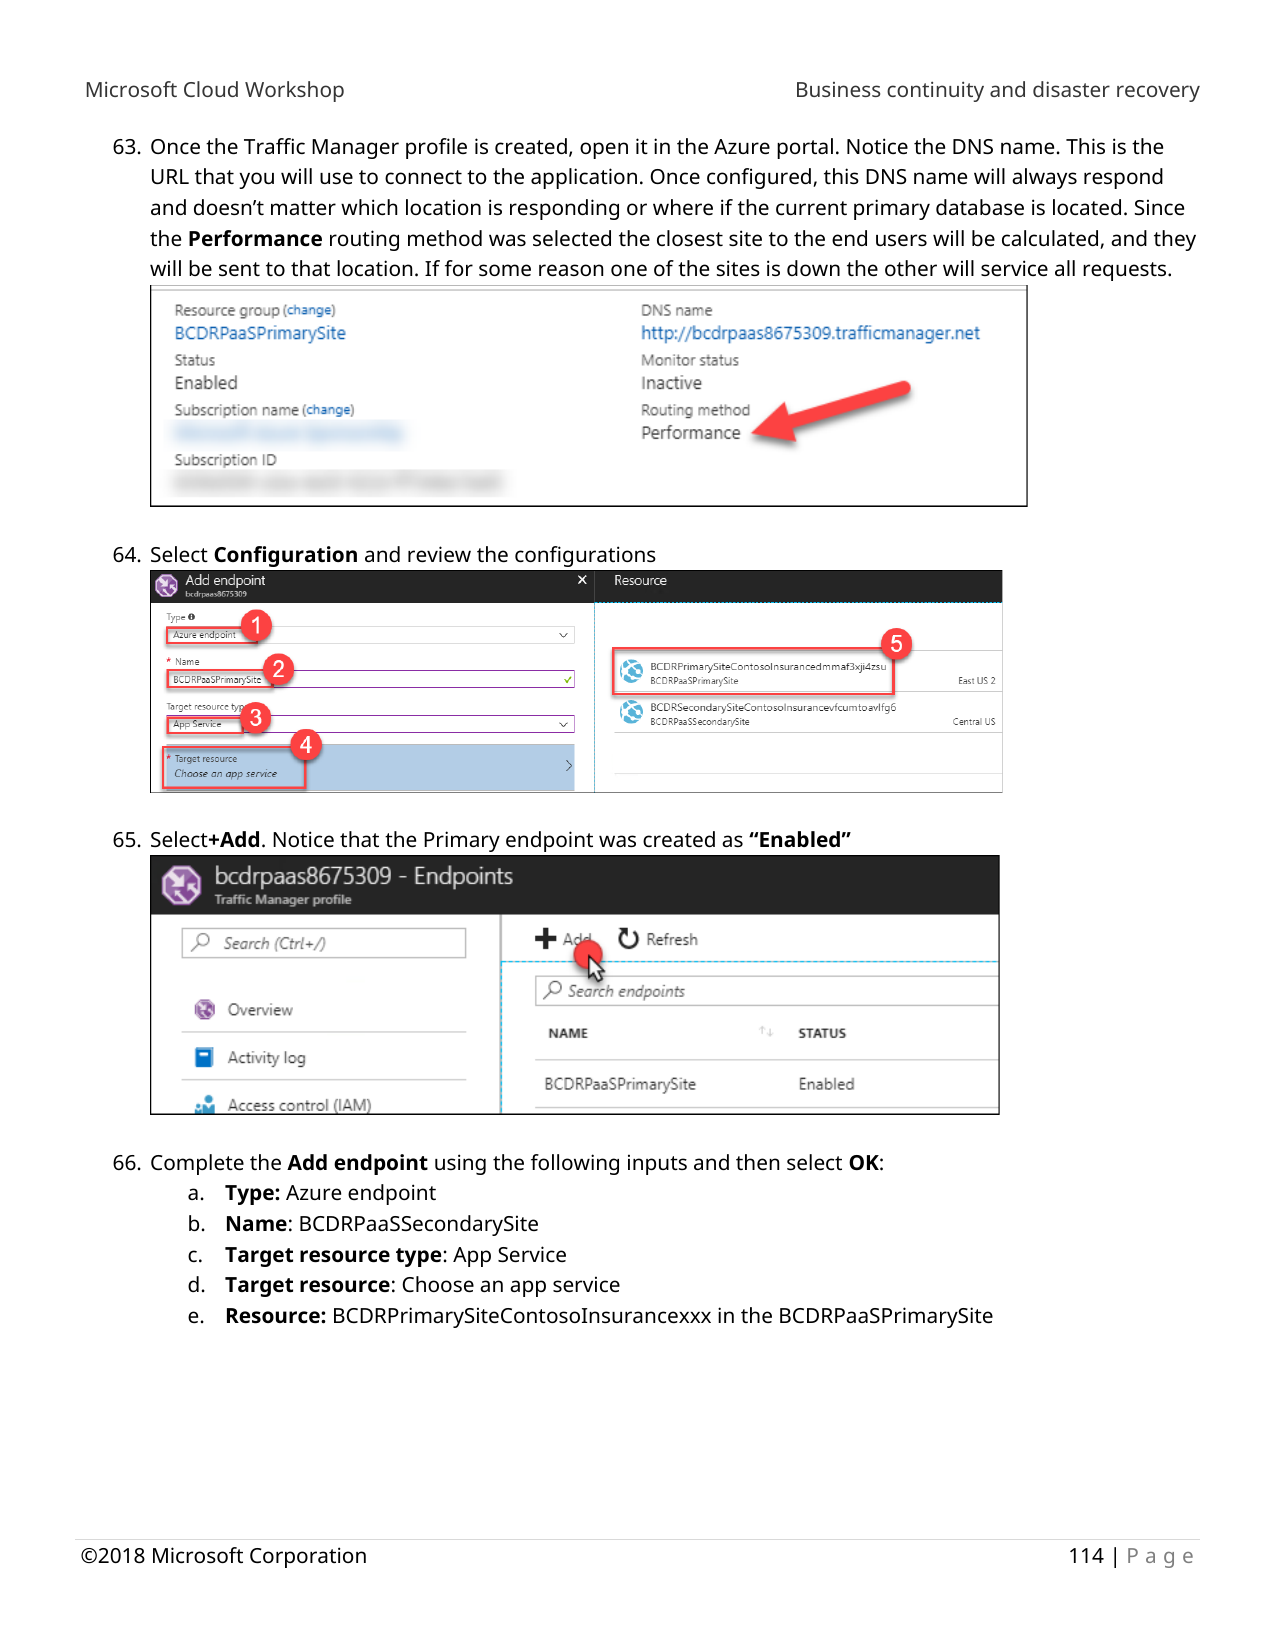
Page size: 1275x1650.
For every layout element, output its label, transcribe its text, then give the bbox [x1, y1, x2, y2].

picture [150, 285, 1028, 507]
list Select Configuration and review the configurations [112, 540, 1200, 568]
list Select+Add. Notice that the Primary endpoint was created as “Enabled” [112, 825, 1200, 853]
list Target resource: Choose an app service [187, 1270, 1200, 1299]
list Type: Azure endpoint [187, 1178, 1200, 1207]
list Target resource type: App Service [187, 1240, 1200, 1268]
list Resource: BCDRPrimarySiteContosoInsurancexxx in the BCDRPaaSPrimarySite [187, 1301, 1200, 1329]
list Complete the Add endpoint using the following inputs and then select OK: [112, 1148, 1200, 1176]
picture [150, 855, 1000, 1115]
list Once the Traffic Manager profile is created, open it in the Azure portal. Notice the DNS name. This is the URL that you will use to connect to the application. Once configured, this DNS name will always respond and doesn’t matter which location is responding or where if the current primary database is located. Since the Performance routing method was selected the closest site to the end users will be calculated, and they will be sent to that location. If for some reason one of the sites is down the other will service all requests. [112, 132, 1200, 283]
picture [150, 570, 1003, 793]
list Name: BCDRPaaSSecondarySite [187, 1209, 1200, 1237]
